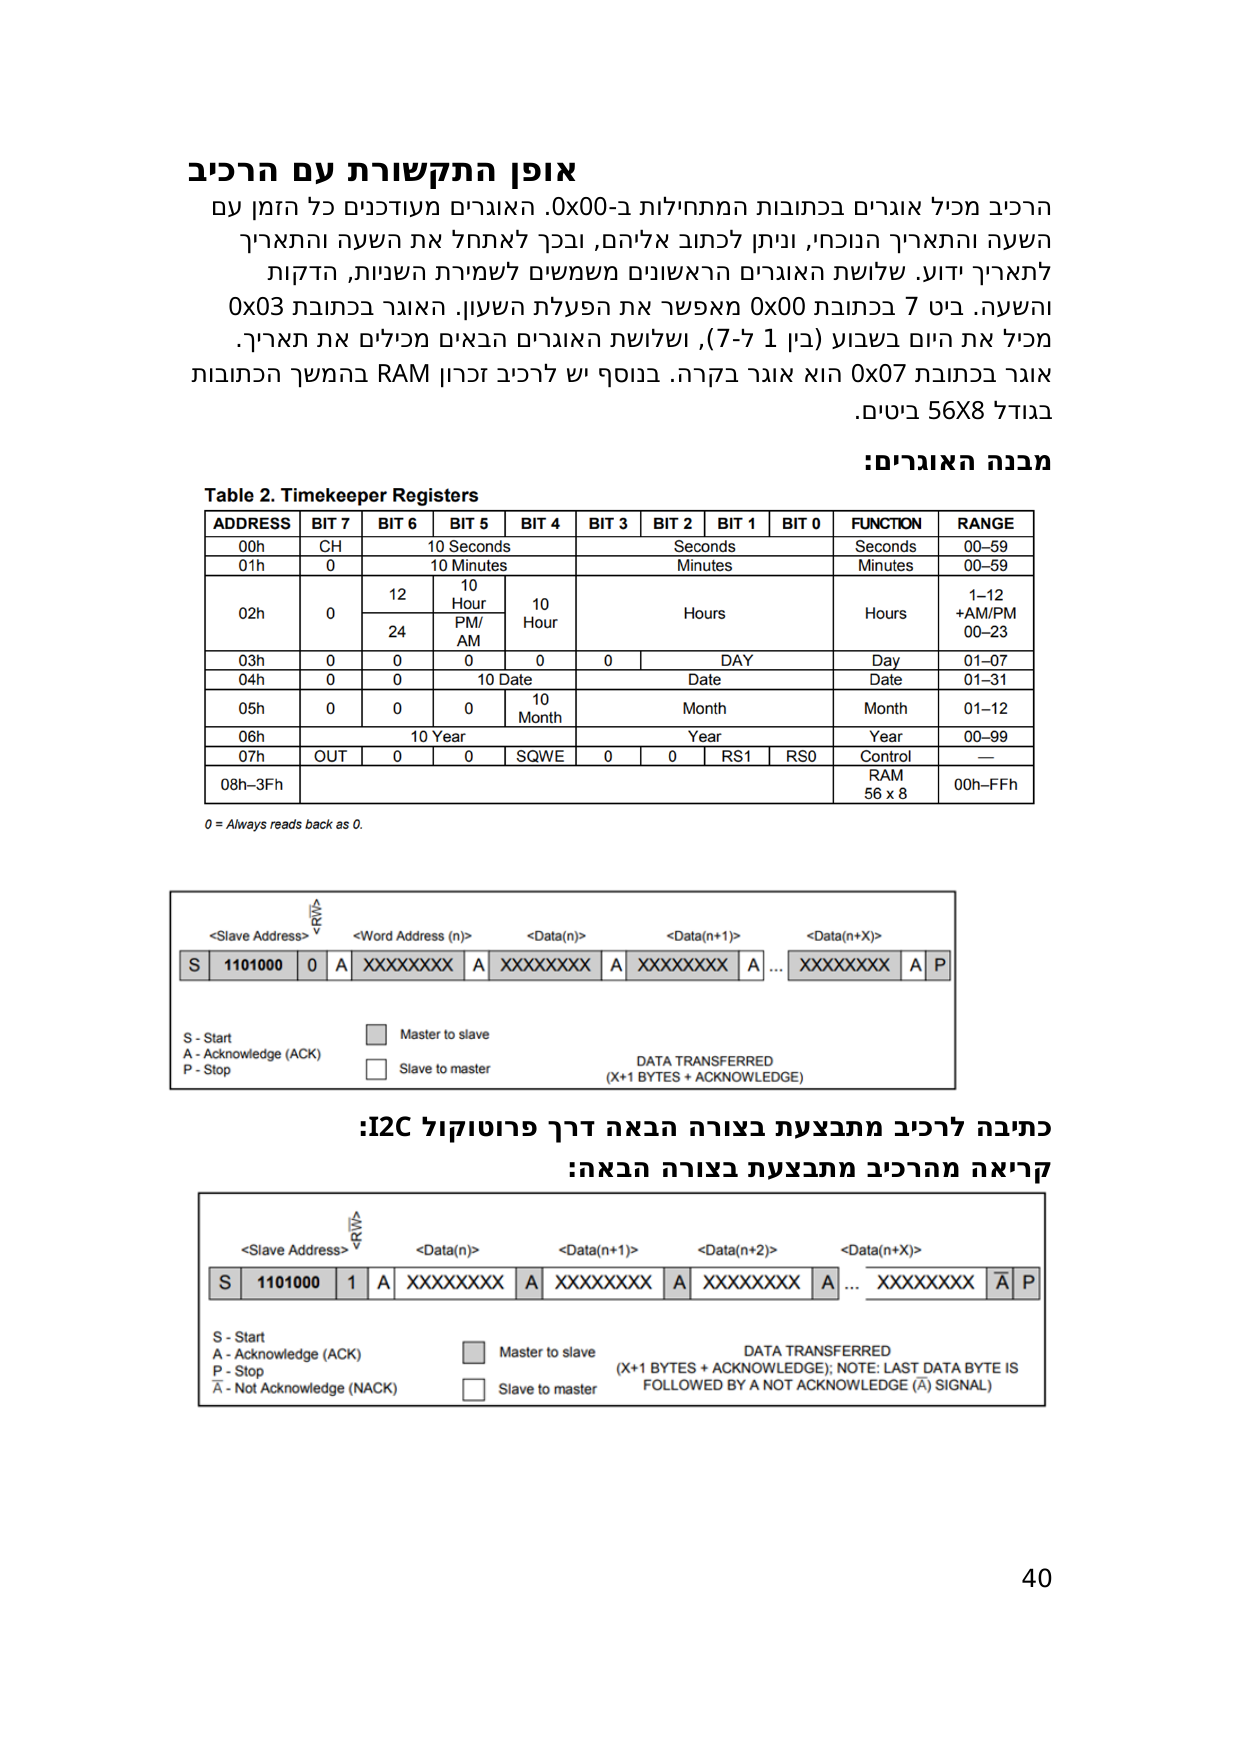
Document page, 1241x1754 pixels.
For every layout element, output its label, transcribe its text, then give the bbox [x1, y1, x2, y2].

picture [187, 477, 1048, 839]
subtitle מבנה האוגרים: [187, 446, 1053, 477]
text הרכיב מכיל אוגרים בכתובות המתחילות ב-0x00. האוגרים מעודכנים כל הזמן עם השעה והתאריך הנוכחי, וניתן לכתוב אליהם, ובכך לאתחל את השעה והתאריך לתאריך ידוע. שלושת האוגרים הראשונים משמשים לשמירת השניות, הדקות והשעה. ביט 7 בכתובת 0x00 מאפשר את הפעלת השעון. האוגר בכתובת 0x03 מכיל את היום בשבוע (בין 1 ל-7), ושלושת האוגרים הבאים מכילים את תאריך. אוגר בכתובת 0x07 הוא אוגר בקרה. בנוסף יש לרכיב זכרון RAM בהמשך הכתובות בגודל 56X8 ביטים. [187, 189, 1053, 426]
picture [187, 1186, 1053, 1413]
subtitle קריאה מהרכיב מתבצעת בצורה הבאה: [187, 1152, 1053, 1183]
picture [152, 882, 1018, 1102]
subtitle אופן התקשורת עם הרכיב [187, 150, 1053, 189]
